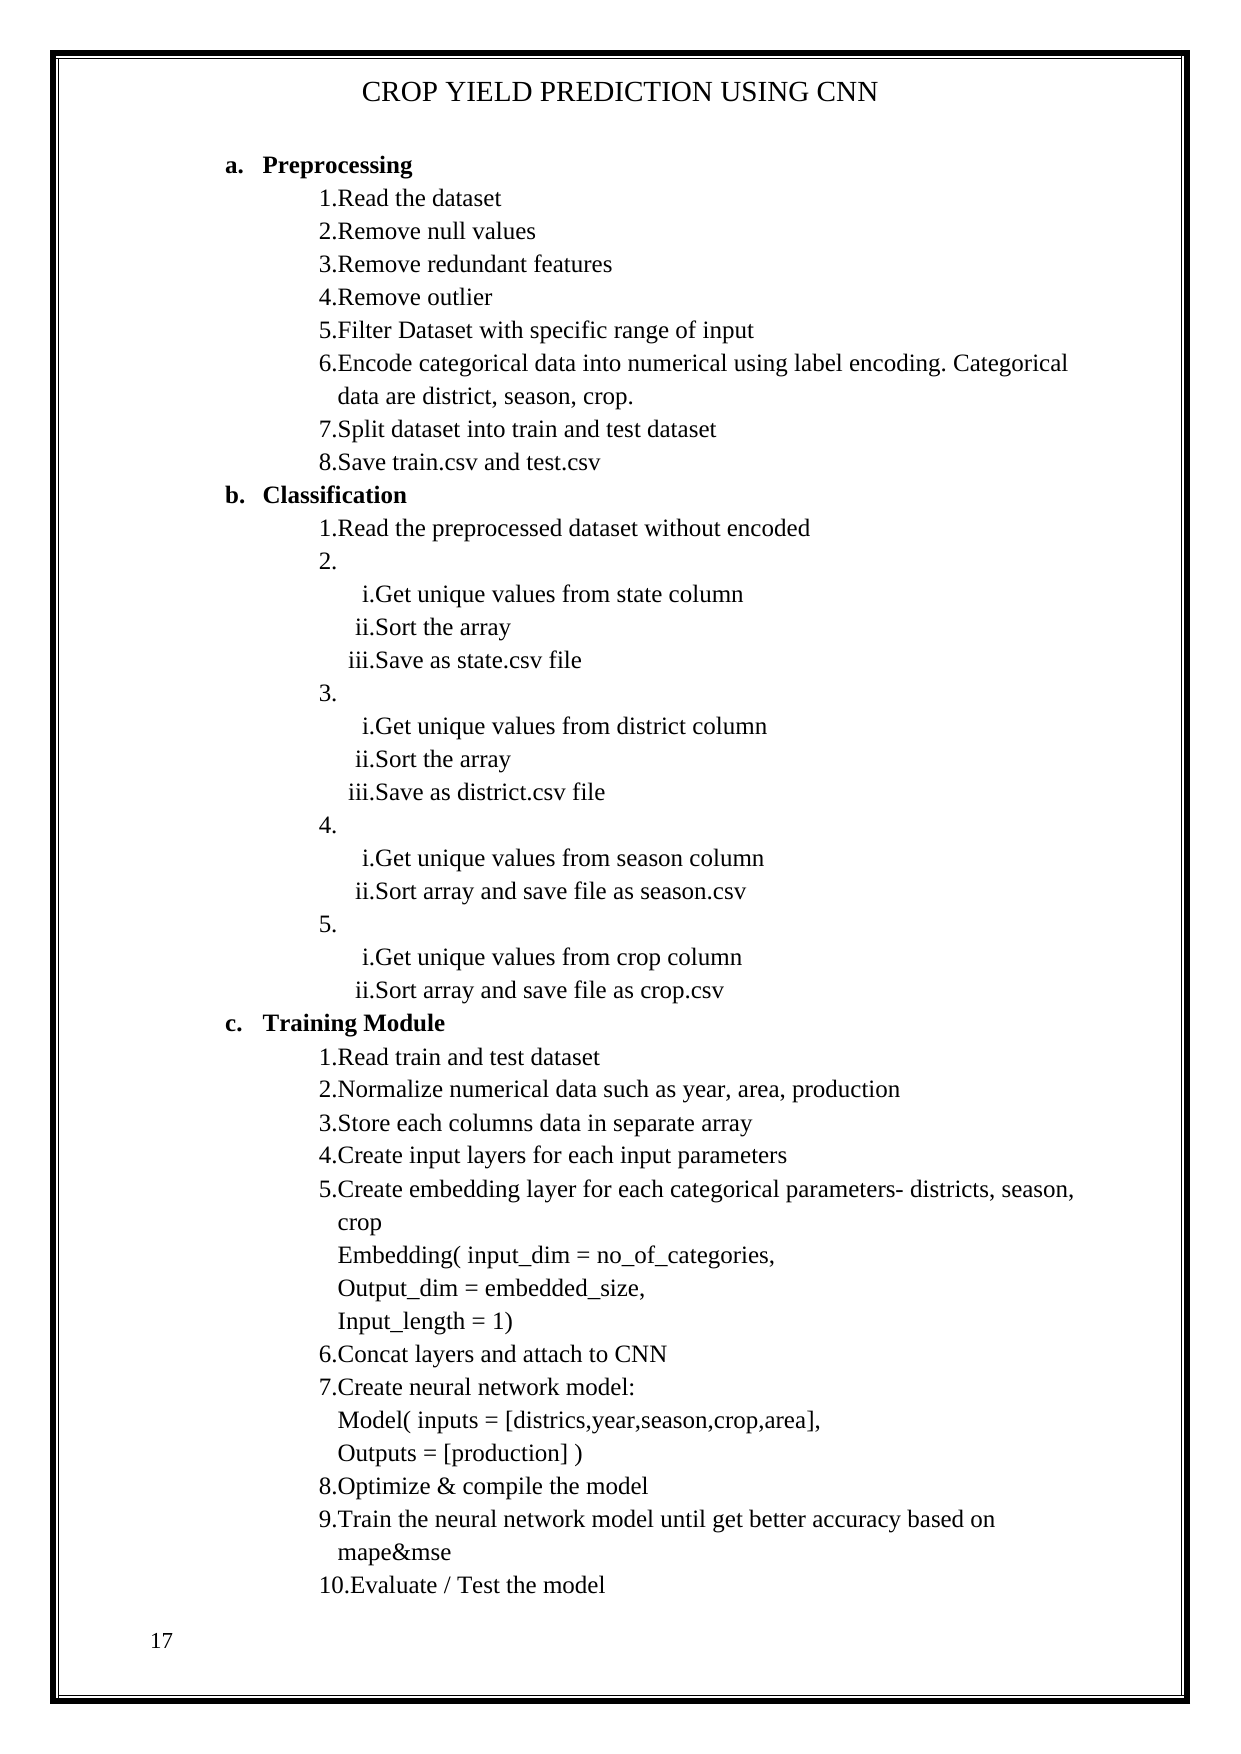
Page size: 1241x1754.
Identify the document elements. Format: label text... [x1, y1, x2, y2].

list Save as state.csv file [375, 645, 1090, 674]
list Train the neural network model until get better accuracy based on mape&mse [319, 1504, 1090, 1566]
list Get unique values from state column [375, 579, 1090, 608]
list Store each columns data in separate array [319, 1108, 1090, 1136]
list Get unique values from crop column [375, 942, 1090, 971]
list Output_dim = embedded_size, [337, 1273, 1090, 1301]
list Optimize & compile the model [319, 1471, 1090, 1499]
list Save train.csv and test.csv [319, 447, 1090, 476]
list Filter Dataset with specific range of input [319, 315, 1090, 344]
list Normalize numerical data such as year, area, production [319, 1074, 1090, 1103]
list Training Module [225, 1008, 1090, 1037]
list Read train and test dataset [319, 1042, 1090, 1070]
list Create embedding layer for each categorical parameters- districts, season, crop [319, 1174, 1090, 1235]
list Input_length = 1) [337, 1306, 1090, 1334]
list Sort array and save file as season.csv [375, 876, 1090, 905]
list Save as district.csv file [375, 777, 1090, 806]
list Remove redundant features [319, 249, 1090, 278]
list Sort the array [375, 744, 1090, 773]
list Embedding( input_dim = no_of_categories, [337, 1240, 1090, 1268]
list Preprocessing [225, 150, 1090, 179]
list Read the preprocessed dataset without encoded [319, 513, 1090, 542]
list Sort array and save file as crop.csv [375, 976, 1090, 1004]
list Get unique values from season column [375, 843, 1090, 872]
list Evaluate / Test the model [319, 1570, 1090, 1599]
list Remove outlier [319, 282, 1090, 311]
list Read the dataset [319, 183, 1090, 212]
list Create neural network model: [319, 1372, 1090, 1401]
list Outputs = [production] ) [337, 1438, 1090, 1467]
list Remove null values [319, 216, 1090, 245]
list Create input layers for each input parameters [319, 1141, 1090, 1169]
list Classification [225, 480, 1090, 509]
list Get unique values from district column [375, 711, 1090, 740]
list Encode categorical data into numerical using label encoding. Categorical data are district, season, crop. [319, 348, 1090, 410]
list Split dataset into train and test dataset [319, 414, 1090, 443]
list Model( inputs = [districs,year,season,crop,area], [337, 1405, 1090, 1433]
list Sort the array [375, 612, 1090, 641]
list Concat layers and attach to CNN [319, 1339, 1090, 1367]
